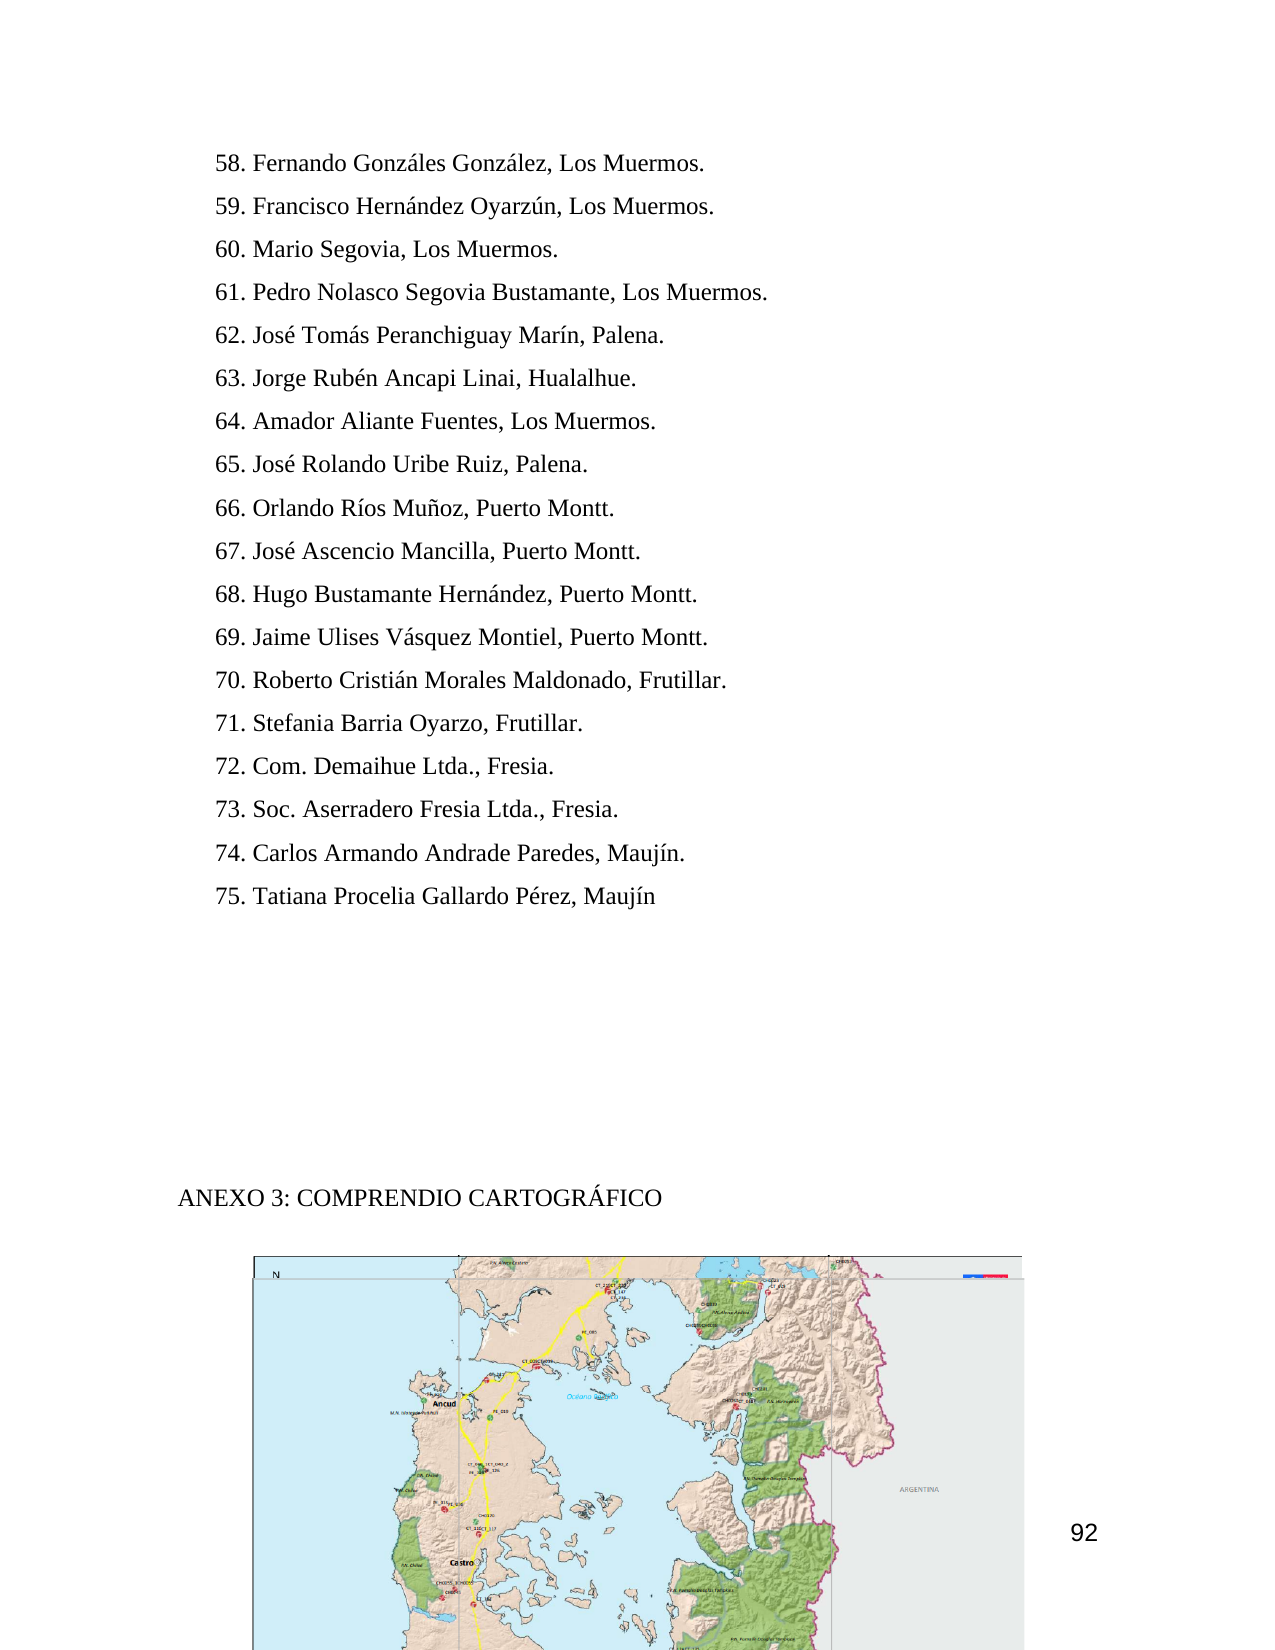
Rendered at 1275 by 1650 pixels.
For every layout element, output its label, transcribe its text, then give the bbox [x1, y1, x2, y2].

list Pedro Nolasco Segovia Bustamante, Los Muermos. [215, 277, 1098, 306]
subtitle ANEXO 3: COMPRENDIO CARTOGRÁFICO [177, 1183, 1098, 1211]
list Tatiana Procelia Gallardo Pérez, Maujín [215, 881, 1098, 909]
list Carlos Armando Andrade Paredes, Maujín. [215, 838, 1098, 866]
list José Tomás Peranchiguay Marín, Palena. [215, 320, 1098, 349]
list Fernando Gonzáles González, Los Muermos. [215, 148, 1098, 176]
list José Ascencio Mancilla, Puerto Montt. [215, 536, 1098, 564]
list Amador Aliante Fuentes, Los Muermos. [215, 406, 1098, 435]
list Jaime Ulises Vásquez Montiel, Puerto Montt. [215, 622, 1098, 651]
list Francisco Hernández Oyarzún, Los Muermos. [215, 191, 1098, 219]
list Jorge Rubén Ancapi Linai, Hualalhue. [215, 363, 1098, 392]
list Stefania Barria Oyarzo, Frutillar. [215, 708, 1098, 737]
list José Rolando Uribe Ruiz, Palena. [215, 449, 1098, 478]
list Roberto Cristián Morales Maldonado, Frutillar. [215, 665, 1098, 694]
picture [250, 1255, 1025, 1650]
list Soc. Aserradero Fresia Ltda., Fresia. [215, 794, 1098, 823]
list Hugo Bustamante Hernández, Puerto Montt. [215, 579, 1098, 608]
list Orlando Ríos Muñoz, Puerto Montt. [215, 493, 1098, 521]
list Com. Demaihue Ltda., Fresia. [215, 751, 1098, 780]
list Mario Segovia, Los Muermos. [215, 234, 1098, 263]
